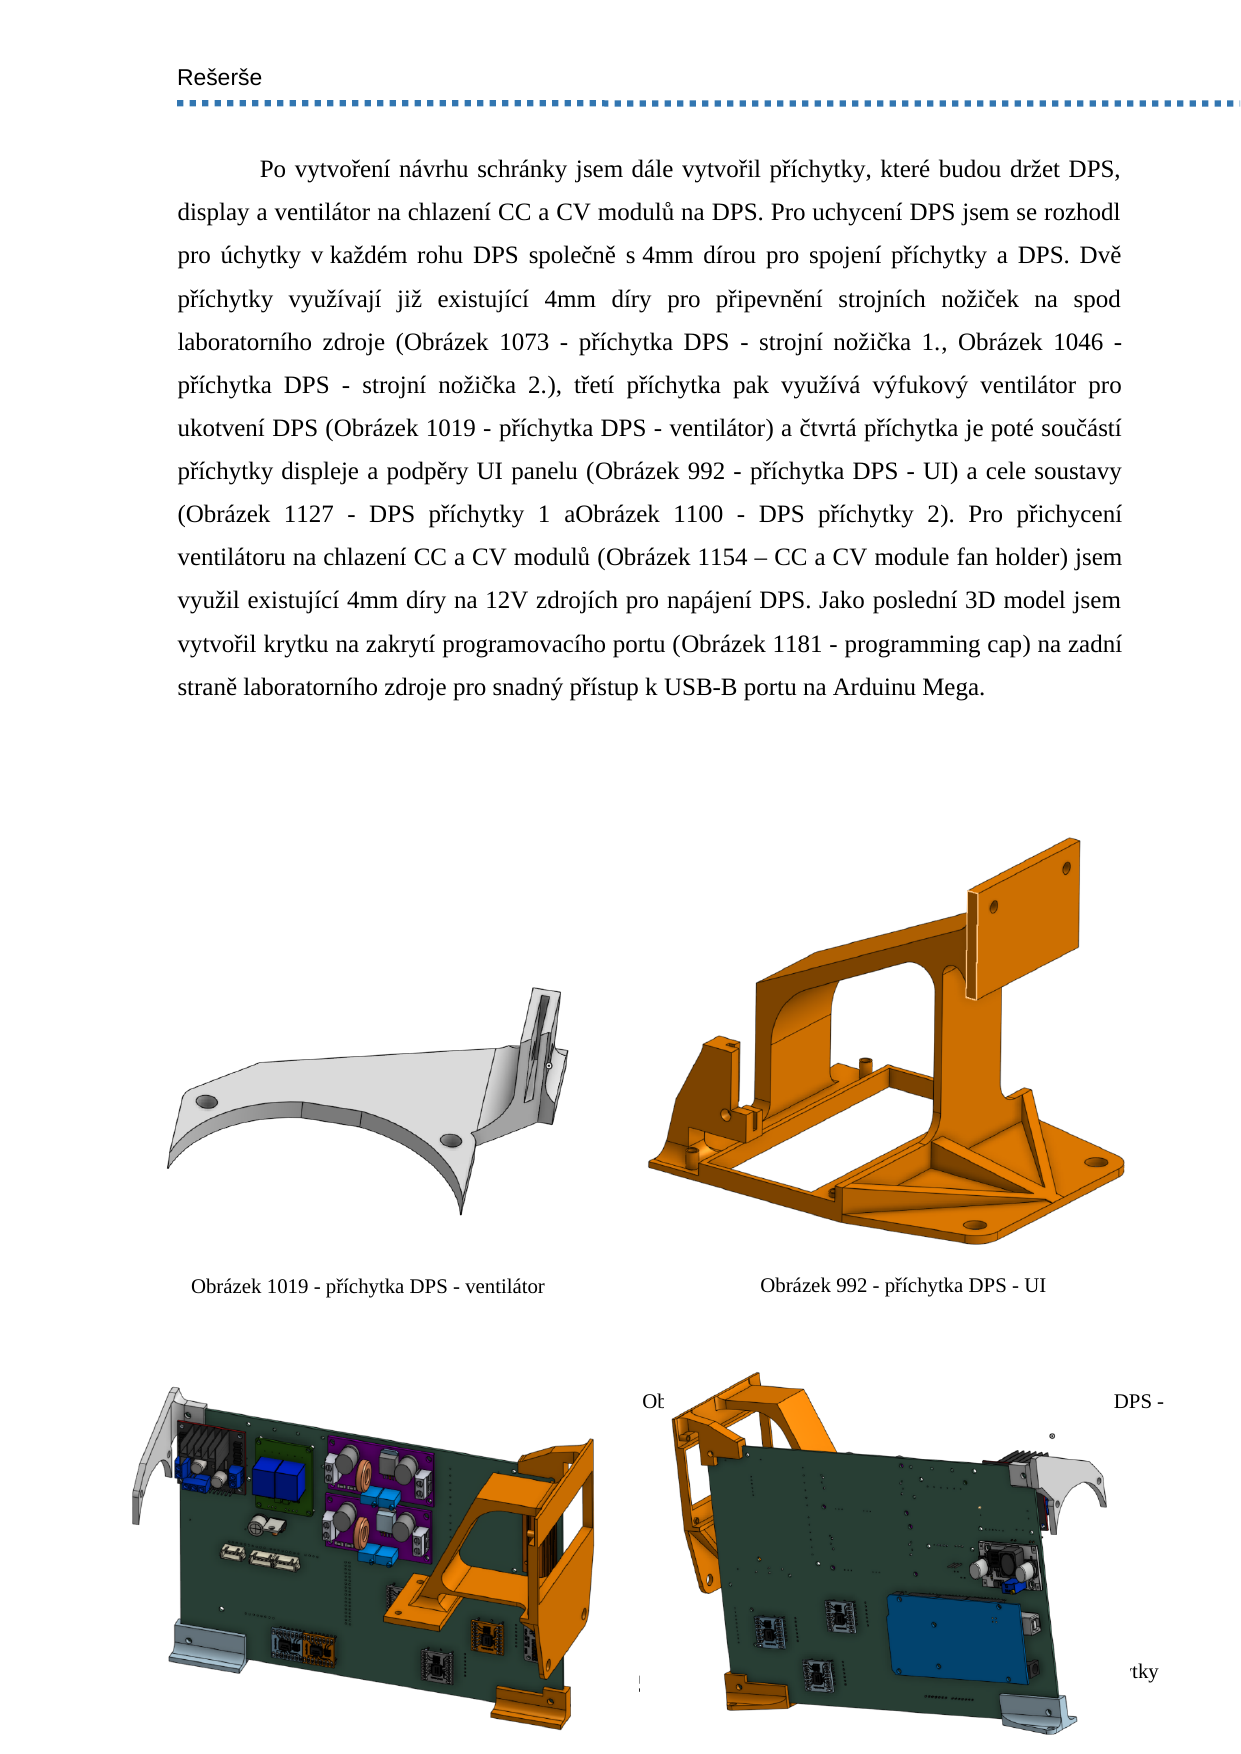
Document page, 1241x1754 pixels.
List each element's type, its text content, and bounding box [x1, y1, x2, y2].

picture [117, 1156, 622, 1754]
picture [639, 1041, 1161, 1752]
